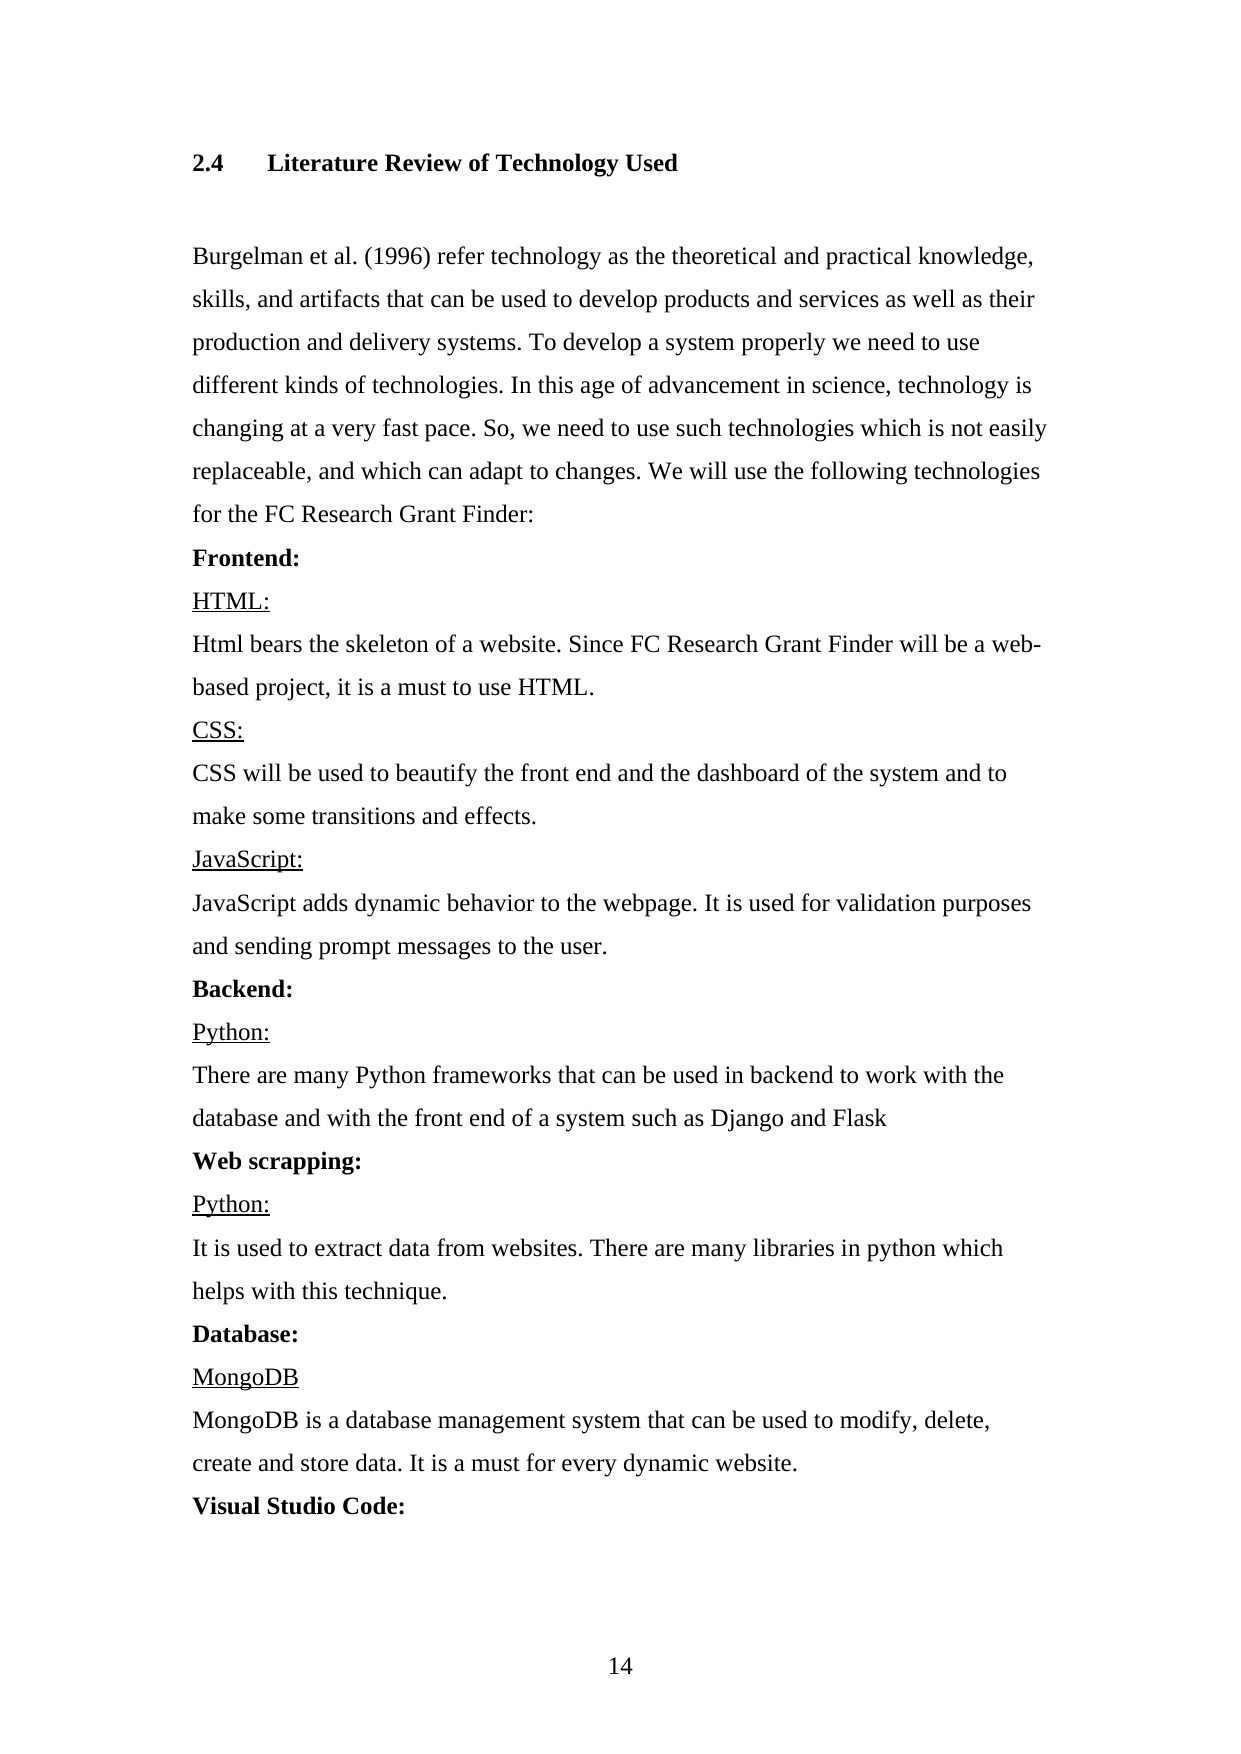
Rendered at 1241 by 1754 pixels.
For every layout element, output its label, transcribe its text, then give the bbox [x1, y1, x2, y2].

text Database: [192, 1319, 1048, 1348]
text It is used to extract data from websites. There are many libraries in python which helps with this technique. [192, 1233, 1048, 1304]
text Backend: [192, 974, 1048, 1003]
text Frontend: [192, 543, 1048, 571]
text Web scrapping: [192, 1146, 1048, 1175]
text CSS: [192, 715, 1048, 744]
text Python: [192, 1189, 1048, 1218]
text HTML: Html bears the skeleton of a website. Since FC Research Grant Finder will be a web-based project, it is a must to use HTML. [192, 586, 1048, 701]
text CSS will be used to beautify the front end and the dashboard of the system and to make some transitions and effects. JavaScript: [192, 758, 1048, 873]
text JavaScript adds dynamic behavior to the webpage. It is used for validation purposes and sending prompt messages to the user. [192, 888, 1048, 959]
text Visual Studio Code: [192, 1491, 1048, 1520]
text There are many Python frameworks that can be used in backend to work with the database and with the front end of a system such as Django and Flask [192, 1060, 1048, 1132]
subtitle Literature Review of Technology Used [192, 148, 1048, 176]
text MongoDB [192, 1362, 1048, 1391]
text Burgelman et al. (1996) refer technology as the theoretical and practical knowledge, skills, and artifacts that can be used to develop products and services as well as their production and delivery systems. To develop a system properly we need to use different kinds of technologies. In this age of advancement in science, technology is changing at a very fast pace. So, we need to use such technologies which is not easily replaceable, and which can adapt to changes. We will use the following technologies for the FC Research Grant Finder: [192, 241, 1048, 528]
text Python: [192, 1017, 1048, 1046]
text MongoDB is a database management system that can be used to modify, delete, create and store data. It is a must for every dynamic website. [192, 1405, 1048, 1477]
